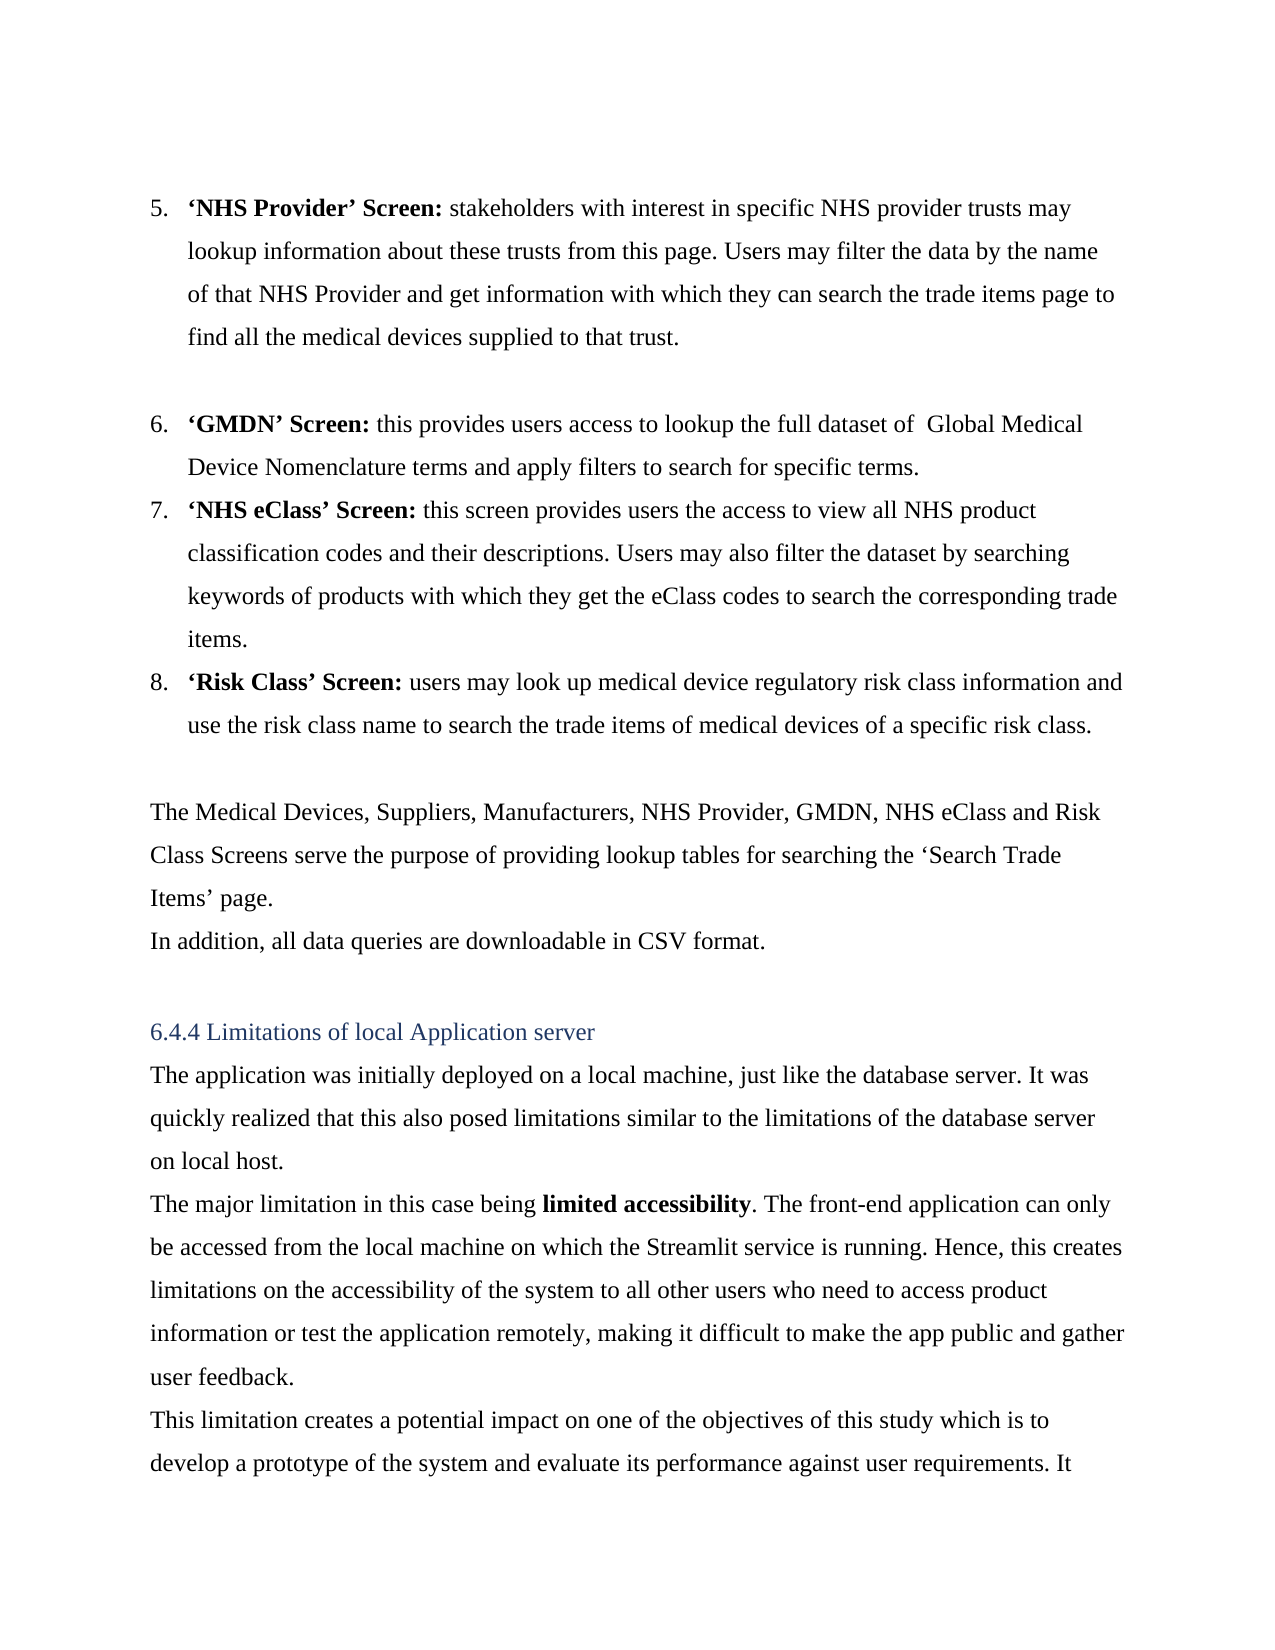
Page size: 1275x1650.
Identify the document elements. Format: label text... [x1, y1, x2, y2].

list ‘GMDN’ Screen: this provides users access to lookup the full dataset of Global Medical Device Nomenclature terms and apply filters to search for specific terms. [150, 409, 1125, 481]
subtitle 6.4.4 Limitations of local Application server [150, 1017, 1125, 1045]
text The application was initially deployed on a local machine, just like the database server. It was quickly realized that this also posed limitations similar to the limitations of the database server on local host. [150, 1060, 1125, 1175]
list ‘NHS Provider’ Screen: stakeholders with interest in specific NHS provider trusts may lookup information about these trusts from this page. Users may filter the data by the name of that NHS Provider and get information with which they can search the trade items page to find all the medical devices supplied to that trust. [150, 193, 1125, 351]
text The major limitation in this case being limited accessibility. The front-end application can only be accessed from the local machine on which the Streamlit service is running. Hence, this creates limitations on the accessibility of the system to all other users who need to access product information or test the application remotely, making it difficult to make the app public and gather user feedback. [150, 1189, 1125, 1390]
text In addition, all data queries are downloadable in CSV format. [150, 926, 1125, 955]
list ‘NHS eClass’ Screen: this screen provides users the access to view all NHS product classification codes and their descriptions. Users may also filter the dataset by searching keywords of products with which they get the eClass codes to search the corresponding trade items. [150, 495, 1125, 653]
text The Medical Devices, Suppliers, Manufacturers, NHS Provider, GMDN, NHS eClass and Risk Class Screens serve the purpose of providing lookup tables for searching the ‘Search Trade Items’ page. [150, 797, 1125, 912]
list ‘Risk Class’ Screen: users may look up medical device regulatory risk class information and use the risk class name to search the trade items of medical devices of a specific risk class. [150, 667, 1125, 739]
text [150, 1405, 1125, 1477]
